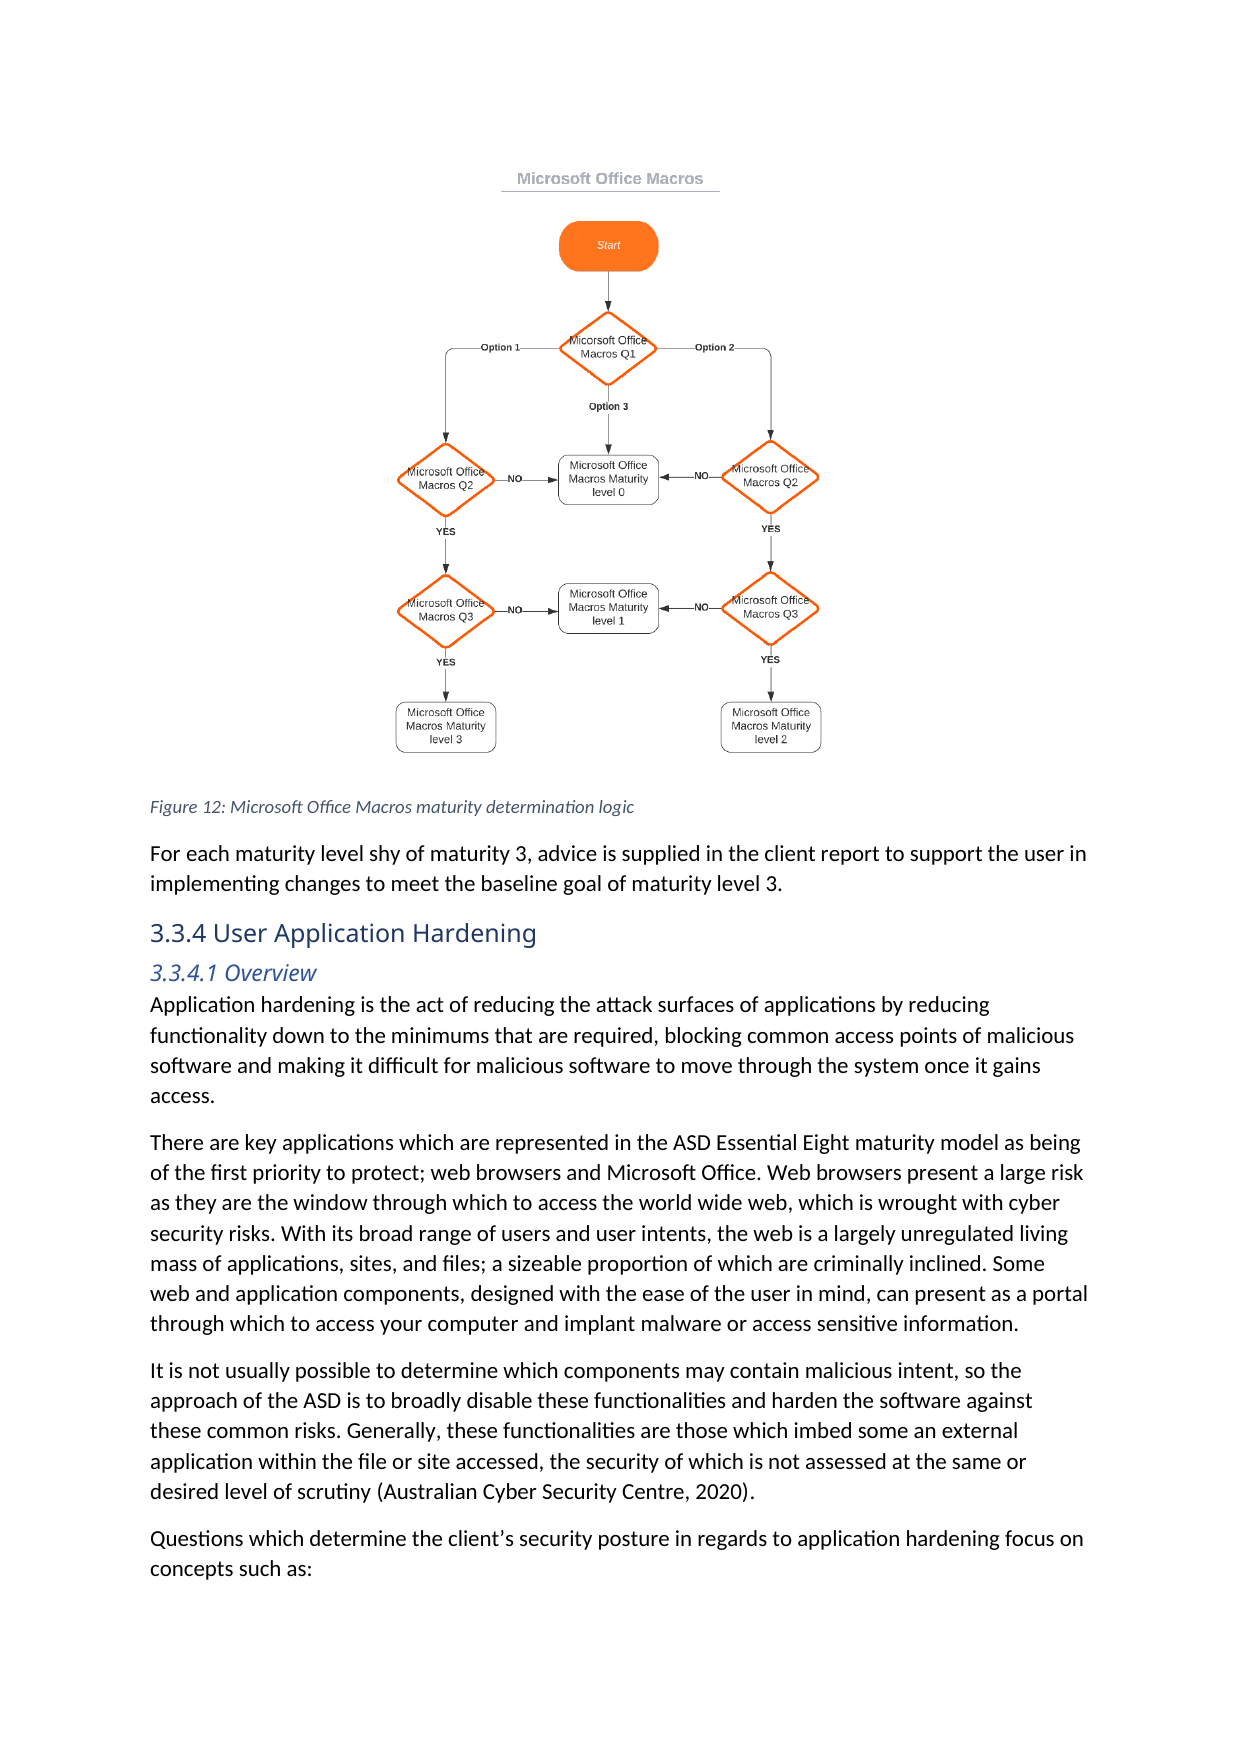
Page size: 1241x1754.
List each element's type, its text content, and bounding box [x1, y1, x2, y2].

picture [316, 150, 924, 777]
text It is not usually possible to determine which components may contain malicious intent, so the approach of the ASD is to broadly disable these functionalities and harden the software against these common risks. Generally, these functionalities are those which imbed some an external application within the file or site accessed, the security of which is not assessed at the same or desired level of scrutiny. [150, 1356, 1090, 1505]
text For each maturity level shy of maturity 3, advice is supplied in the client report to support the user in implementing changes to meet the baseline goal of maturity level 3. [150, 839, 1090, 897]
text There are key applications which are represented in the ASD Essential Eight maturity model as being of the first priority to protect; web browsers and Microsoft Office. Web browsers present a large risk as they are the window through which to access the world wide web, which is wrought with cyber security risks. With its broad range of users and user intents, the web is a largely unregulated living mass of applications, sites, and files; a sizeable proportion of which are criminally inclined. Some web and application components, designed with the ease of the user in mind, can present as a portal through which to access your computer and implant malware or access sensitive information. [150, 1128, 1090, 1337]
subtitle 3.3.4 User Application Hardening [150, 916, 1090, 950]
text Application hardening is the act of reducing the attack surfaces of applications by reducing functionality down to the minimums that are required, blocking common access points of malicious software and making it difficult for malicious software to move through the system once it gains access. [150, 991, 1090, 1109]
subtitle 3.3.4.1 Overview [150, 957, 1090, 988]
text Questions which determine the client’s security posture in regards to application hardening focus on concepts such as: [150, 1524, 1090, 1582]
